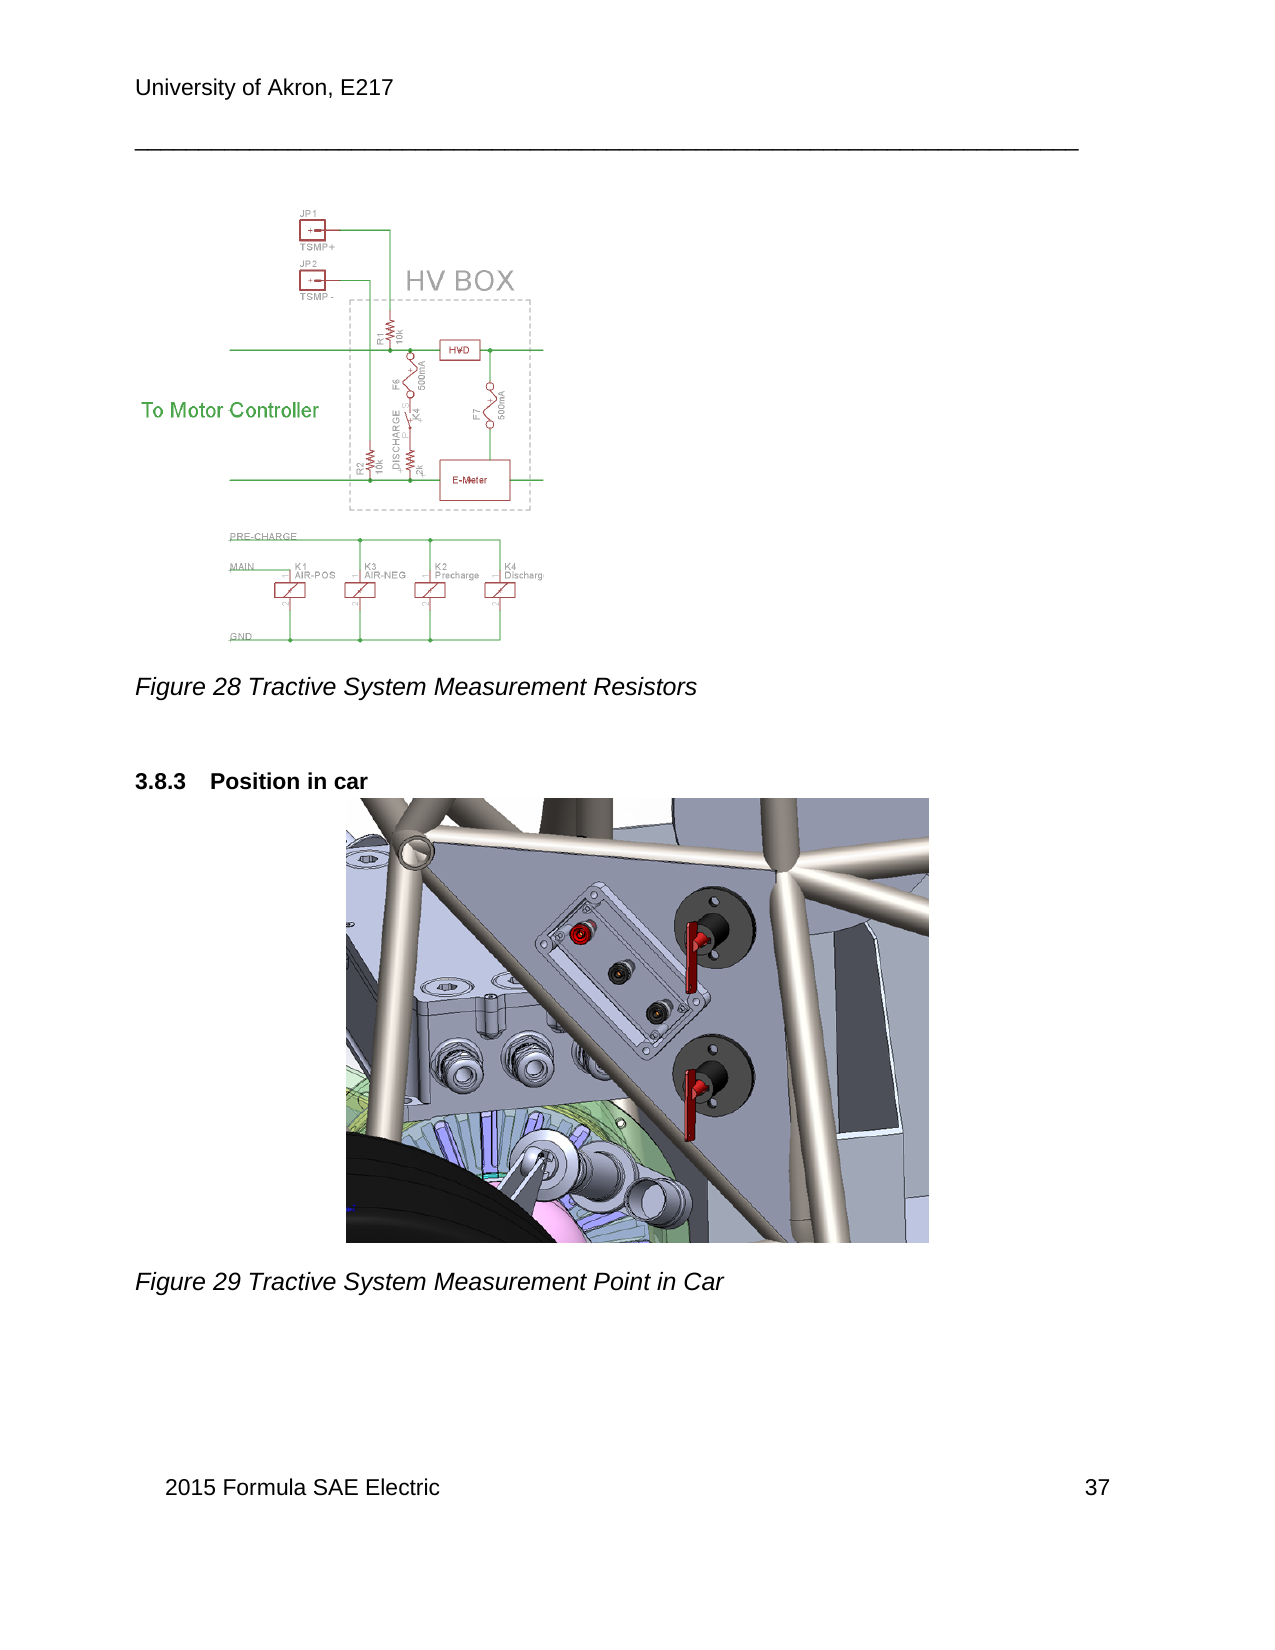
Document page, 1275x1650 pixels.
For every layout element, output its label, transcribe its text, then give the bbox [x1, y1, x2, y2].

picture [135, 175, 544, 647]
text Figure 28 Tractive System Measurement Resistors [135, 672, 1140, 700]
picture [346, 798, 929, 1243]
text Figure 29 Tractive System Measurement Point in Car [135, 1267, 1140, 1296]
subtitle Position in car [135, 768, 1140, 794]
